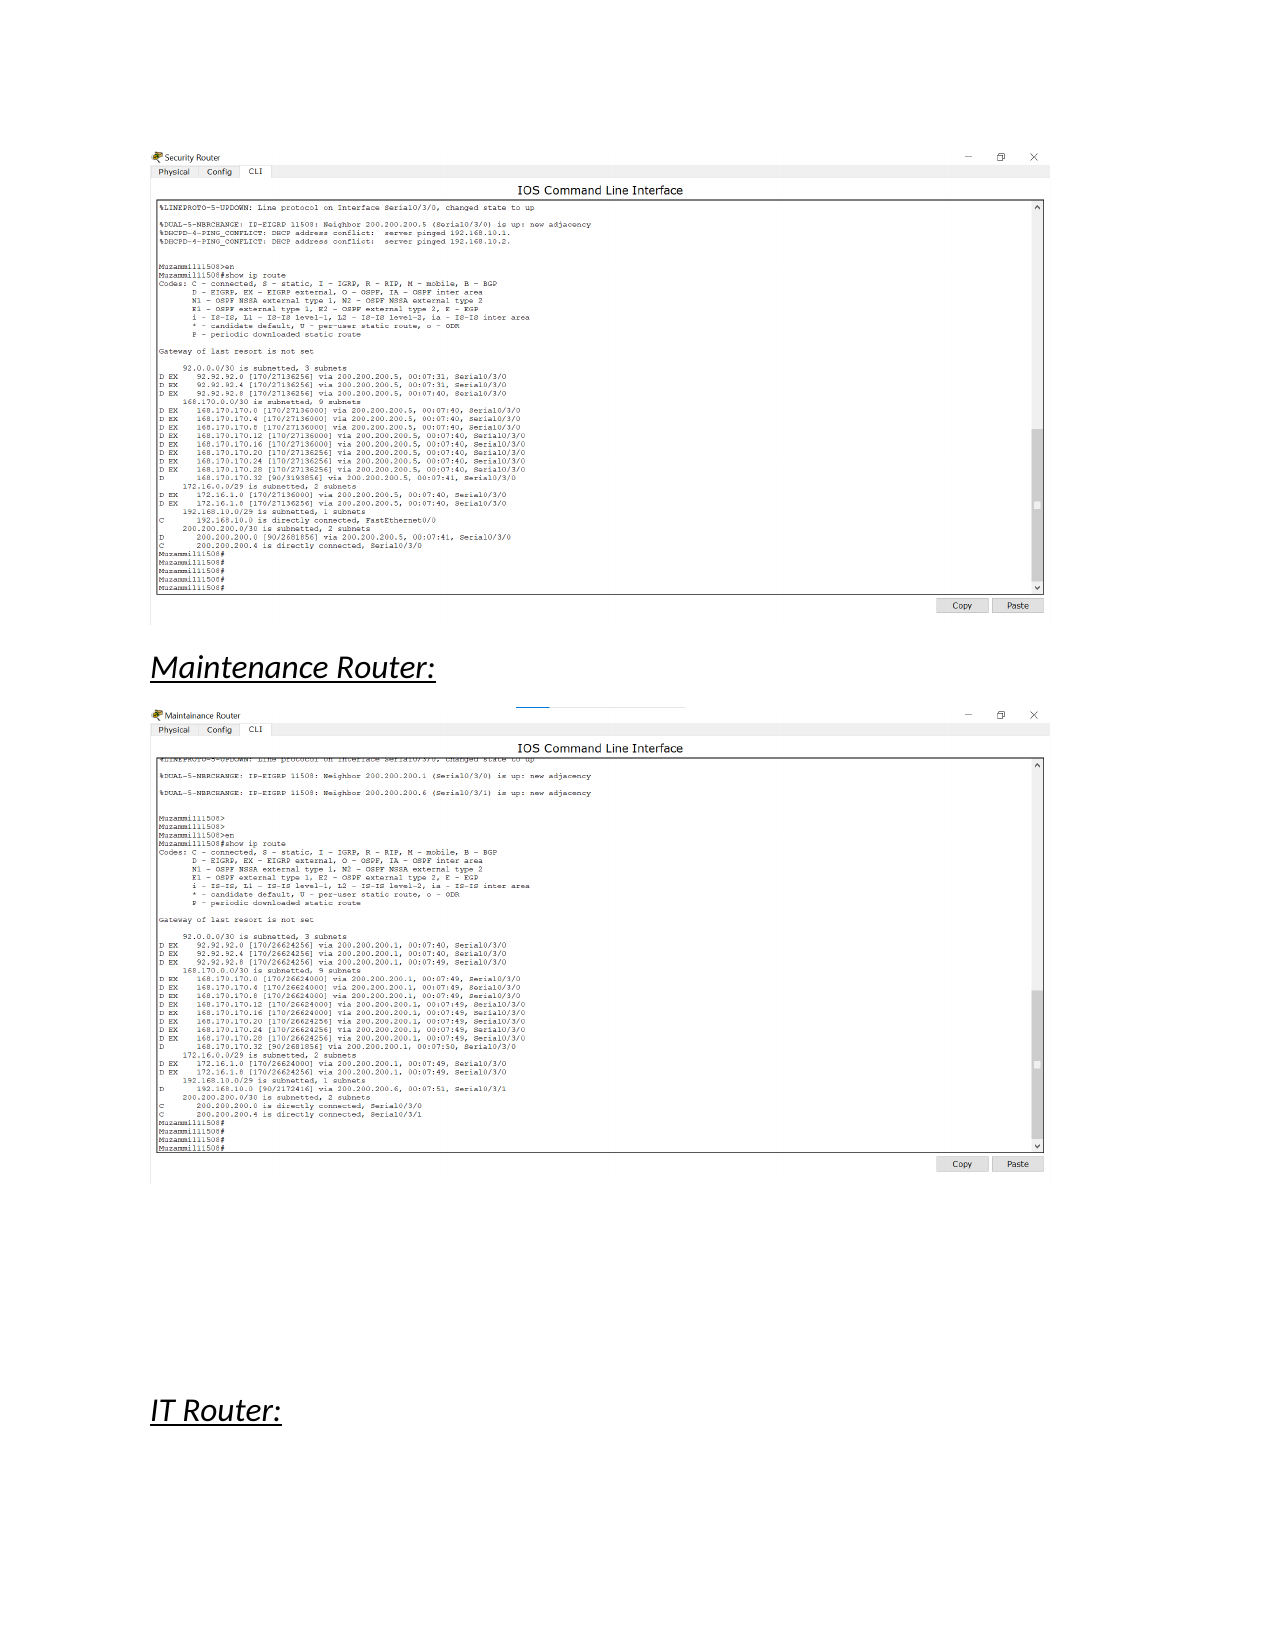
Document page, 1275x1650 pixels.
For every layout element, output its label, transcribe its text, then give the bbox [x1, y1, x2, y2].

text IT Router: [150, 1389, 1125, 1430]
text Maintenance Router: [150, 646, 1125, 687]
picture [150, 150, 1050, 625]
picture [150, 707, 1050, 1184]
